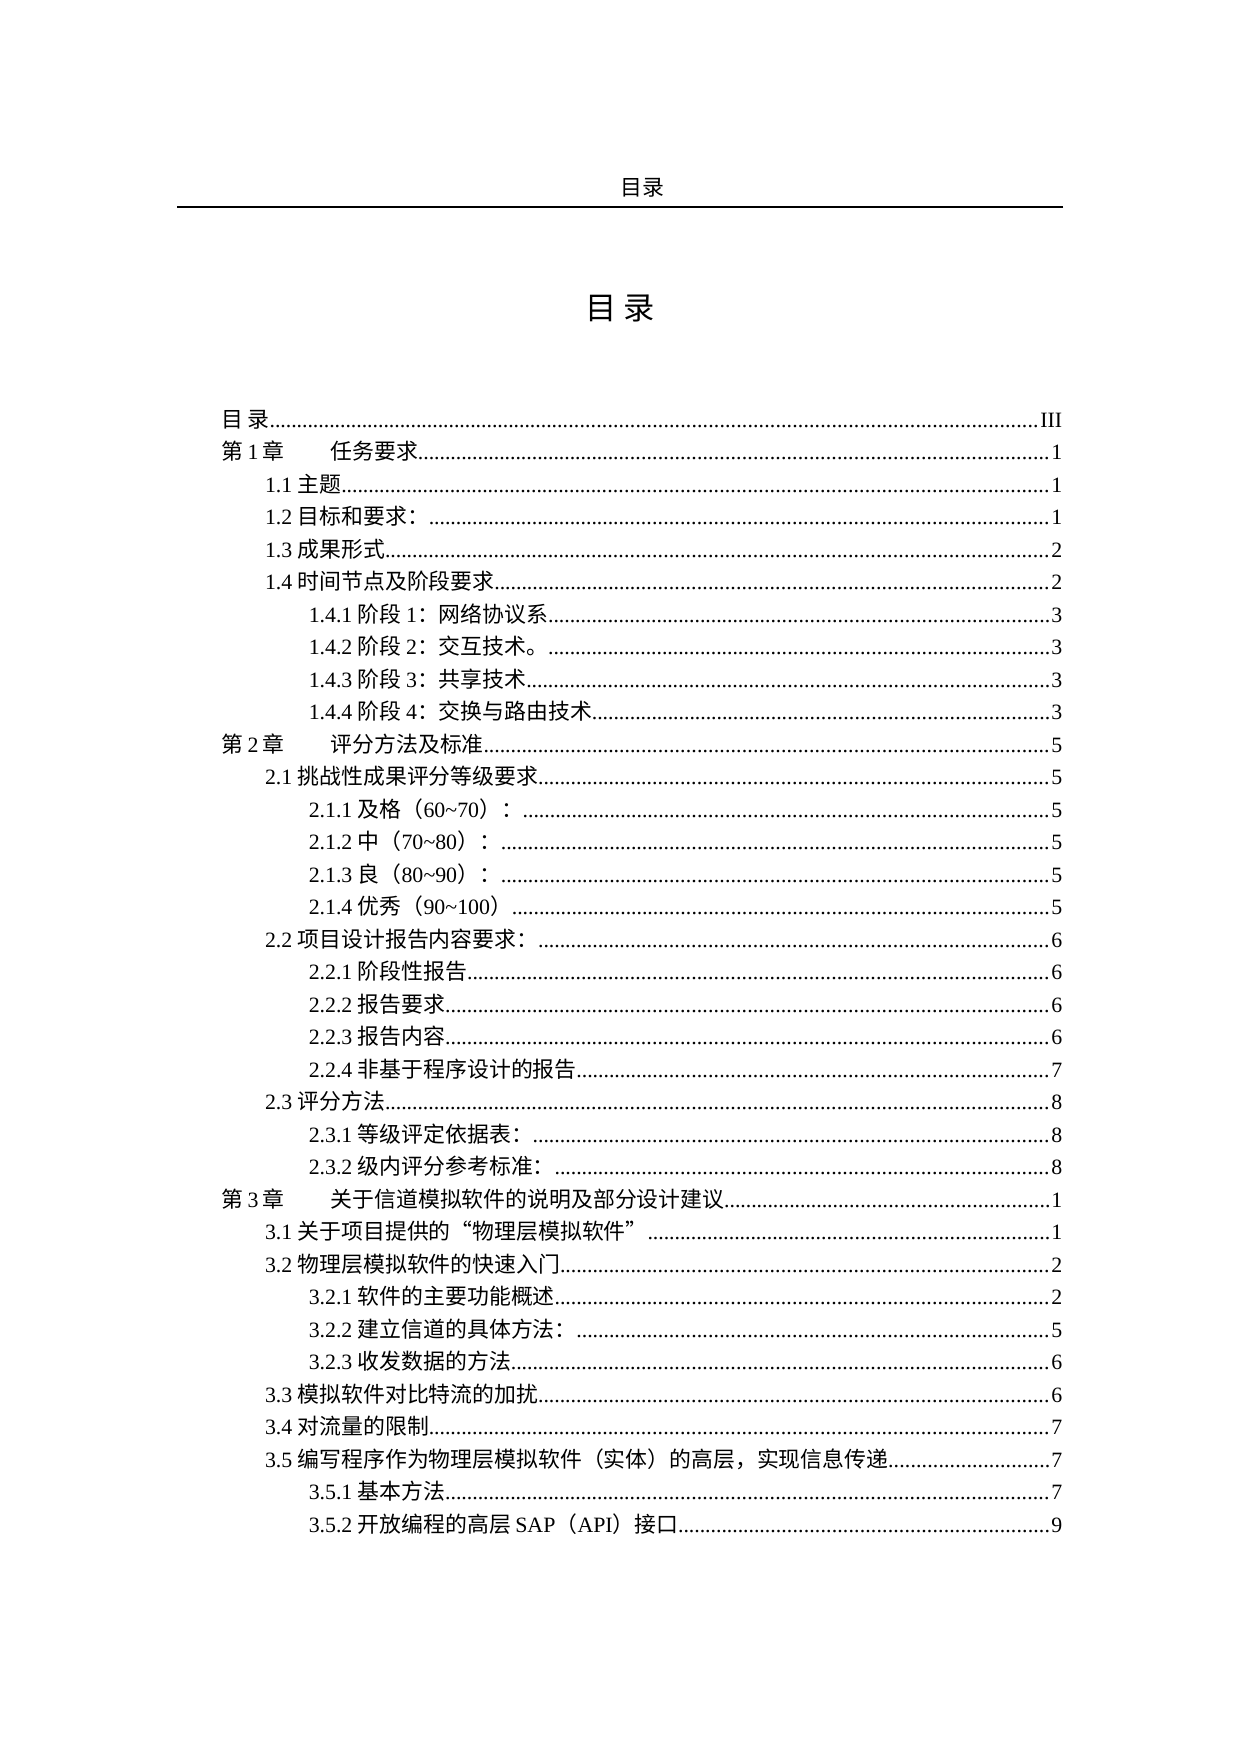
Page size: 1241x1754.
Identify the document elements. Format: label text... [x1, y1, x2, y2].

text 2.1 挑战性成果评分等级要求 5 [221, 759, 1063, 791]
text 第3章 关于信道模拟软件的说明及部分设计建议 1 [177, 1181, 1063, 1214]
text 2.2.4 非基于程序设计的报告 7 [265, 1051, 1063, 1084]
text 目 录 III [177, 401, 1063, 434]
text 2.1.2 中（70~80）： 5 [265, 824, 1063, 856]
text 3.2.2 建立信道的具体方法： 5 [265, 1311, 1063, 1344]
text 3.1 关于项目提供的“物理层模拟软件” 1 [221, 1214, 1063, 1246]
text 3.5.1 基本方法 7 [265, 1474, 1063, 1506]
text 2.3 评分方法 8 [221, 1084, 1063, 1116]
text 2.3.2 级内评分参考标准： 8 [265, 1149, 1063, 1181]
text 2.3.1 等级评定依据表： 8 [265, 1116, 1063, 1149]
text 3.3 模拟软件对比特流的加扰 6 [221, 1376, 1063, 1409]
text 3.2.1 软件的主要功能概述 2 [265, 1279, 1063, 1311]
text 1.2 目标和要求： 1 [221, 499, 1063, 531]
text 3.5.2 开放编程的高层SAP（API）接口 9 [265, 1506, 1063, 1539]
text 2.2 项目设计报告内容要求： 6 [221, 921, 1063, 954]
text 第2章 评分方法及标准 5 [177, 726, 1063, 759]
text 1.4.3 阶段3：共享技术 3 [265, 661, 1063, 694]
text 1.4.2 阶段2：交互技术。 3 [265, 629, 1063, 661]
text 1.4 时间节点及阶段要求 2 [221, 564, 1063, 596]
text 2.1.4 优秀（90~100） 5 [265, 889, 1063, 921]
text 3.2 物理层模拟软件的快速入门 2 [221, 1246, 1063, 1279]
text 1.4.1 阶段1：网络协议系 3 [265, 596, 1063, 629]
text 第1章 任务要求 1 [177, 434, 1063, 466]
text 2.2.1 阶段性报告 6 [265, 954, 1063, 986]
text 3.2.3 收发数据的方法 6 [265, 1344, 1063, 1376]
text 1.3 成果形式 2 [221, 531, 1063, 564]
text 2.1.1 及格（60~70）： 5 [265, 791, 1063, 824]
text 1.1 主题 1 [221, 466, 1063, 499]
text 3.5 编写程序作为物理层模拟软件（实体）的高层，实现信息传递 7 [221, 1441, 1063, 1474]
text 2.1.3 良（80~90）： 5 [265, 856, 1063, 889]
text 3.4 对流量的限制 7 [221, 1409, 1063, 1441]
text 2.2.3 报告内容 6 [265, 1019, 1063, 1051]
text 1.4.4 阶段4：交换与路由技术 3 [265, 694, 1063, 726]
text 2.2.2 报告要求 6 [265, 986, 1063, 1019]
subtitle 目 录 [177, 274, 1063, 339]
